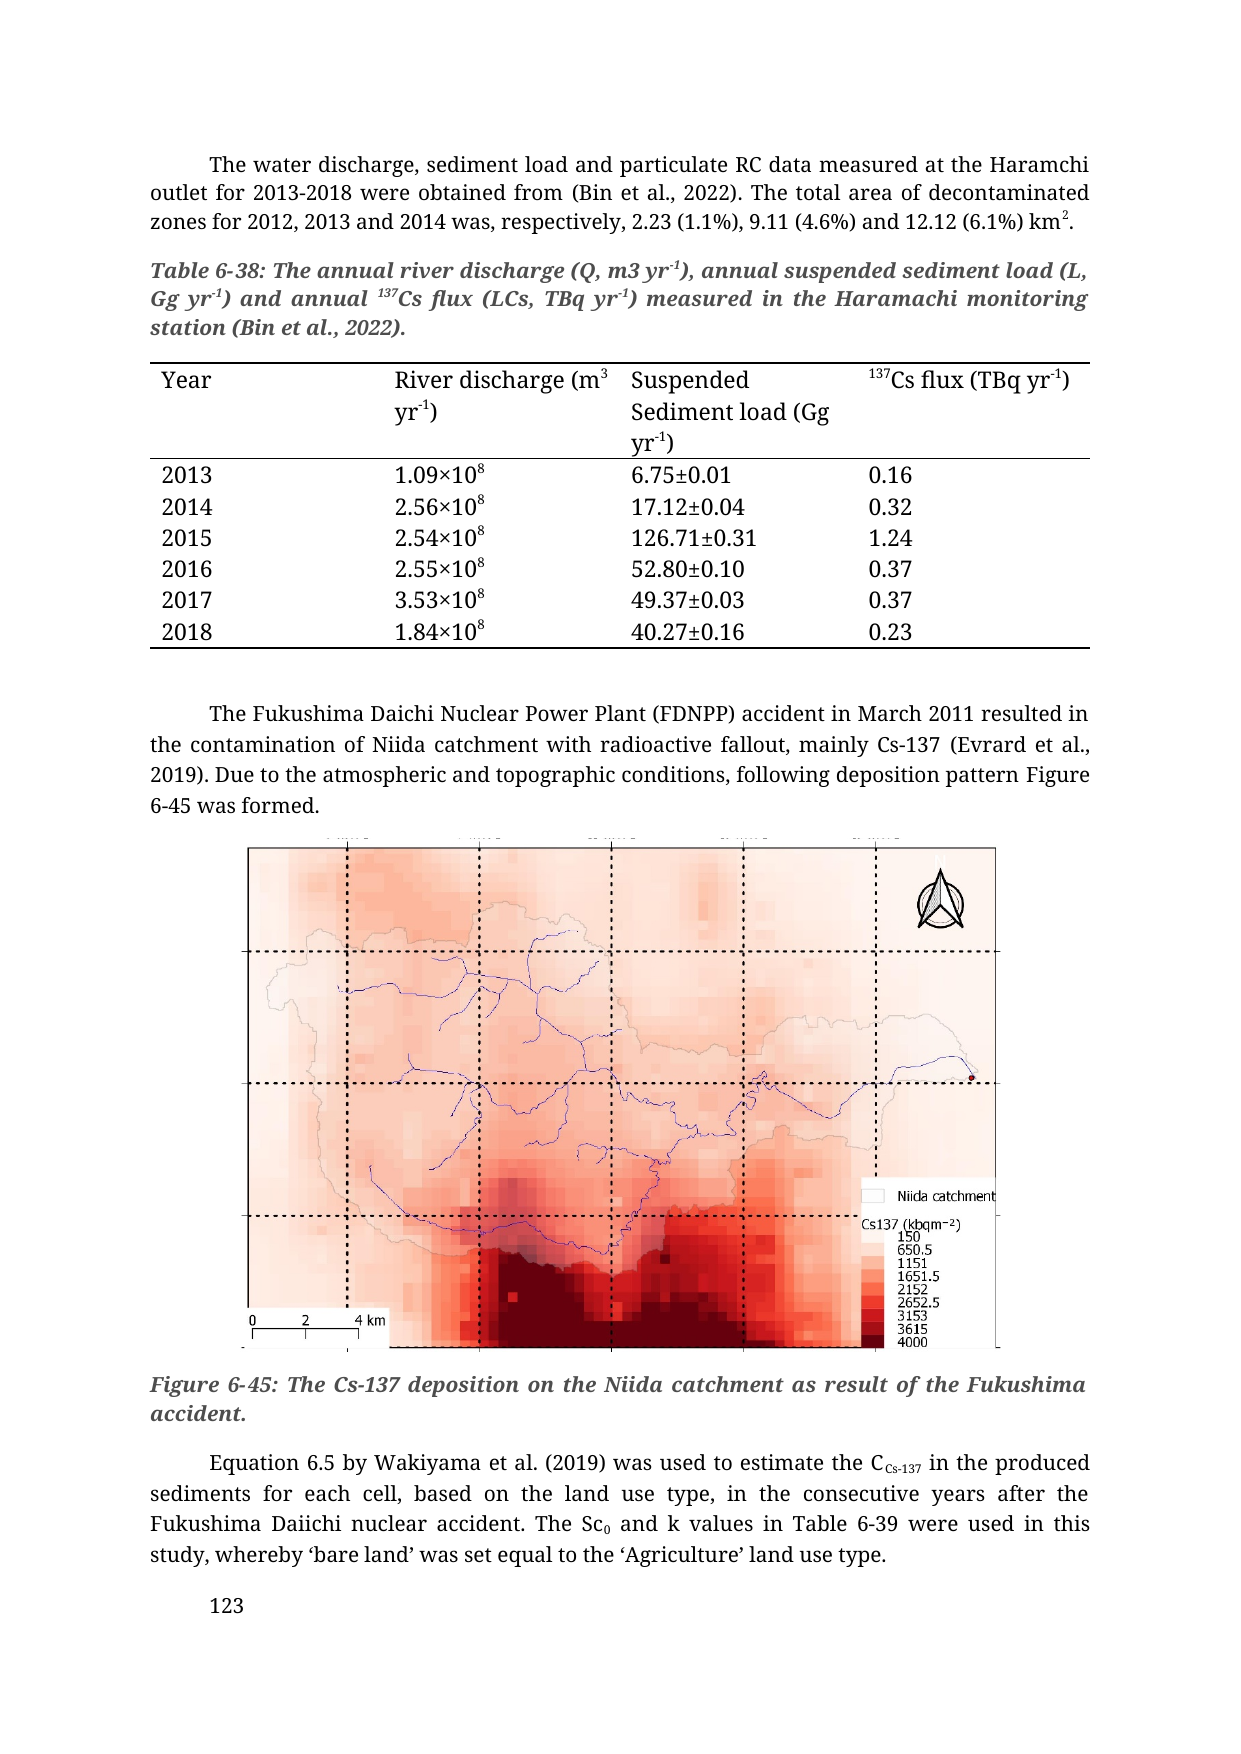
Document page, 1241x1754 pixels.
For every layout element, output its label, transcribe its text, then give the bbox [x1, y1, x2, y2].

text The water discharge, sediment load and particulate RC data measured at the Haramchi outlet for 2013-2018 were obtained from (Bin et al., 2022). The total area of decontaminated zones for 2012, 2013 and 2014 was, respectively, 2.23 (1.1%), 9.11 (4.6%) and 12.12 (6.1%) km2. [150, 150, 1090, 235]
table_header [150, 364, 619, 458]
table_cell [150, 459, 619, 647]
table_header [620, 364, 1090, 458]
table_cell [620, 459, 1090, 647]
picture [239, 838, 1001, 1352]
